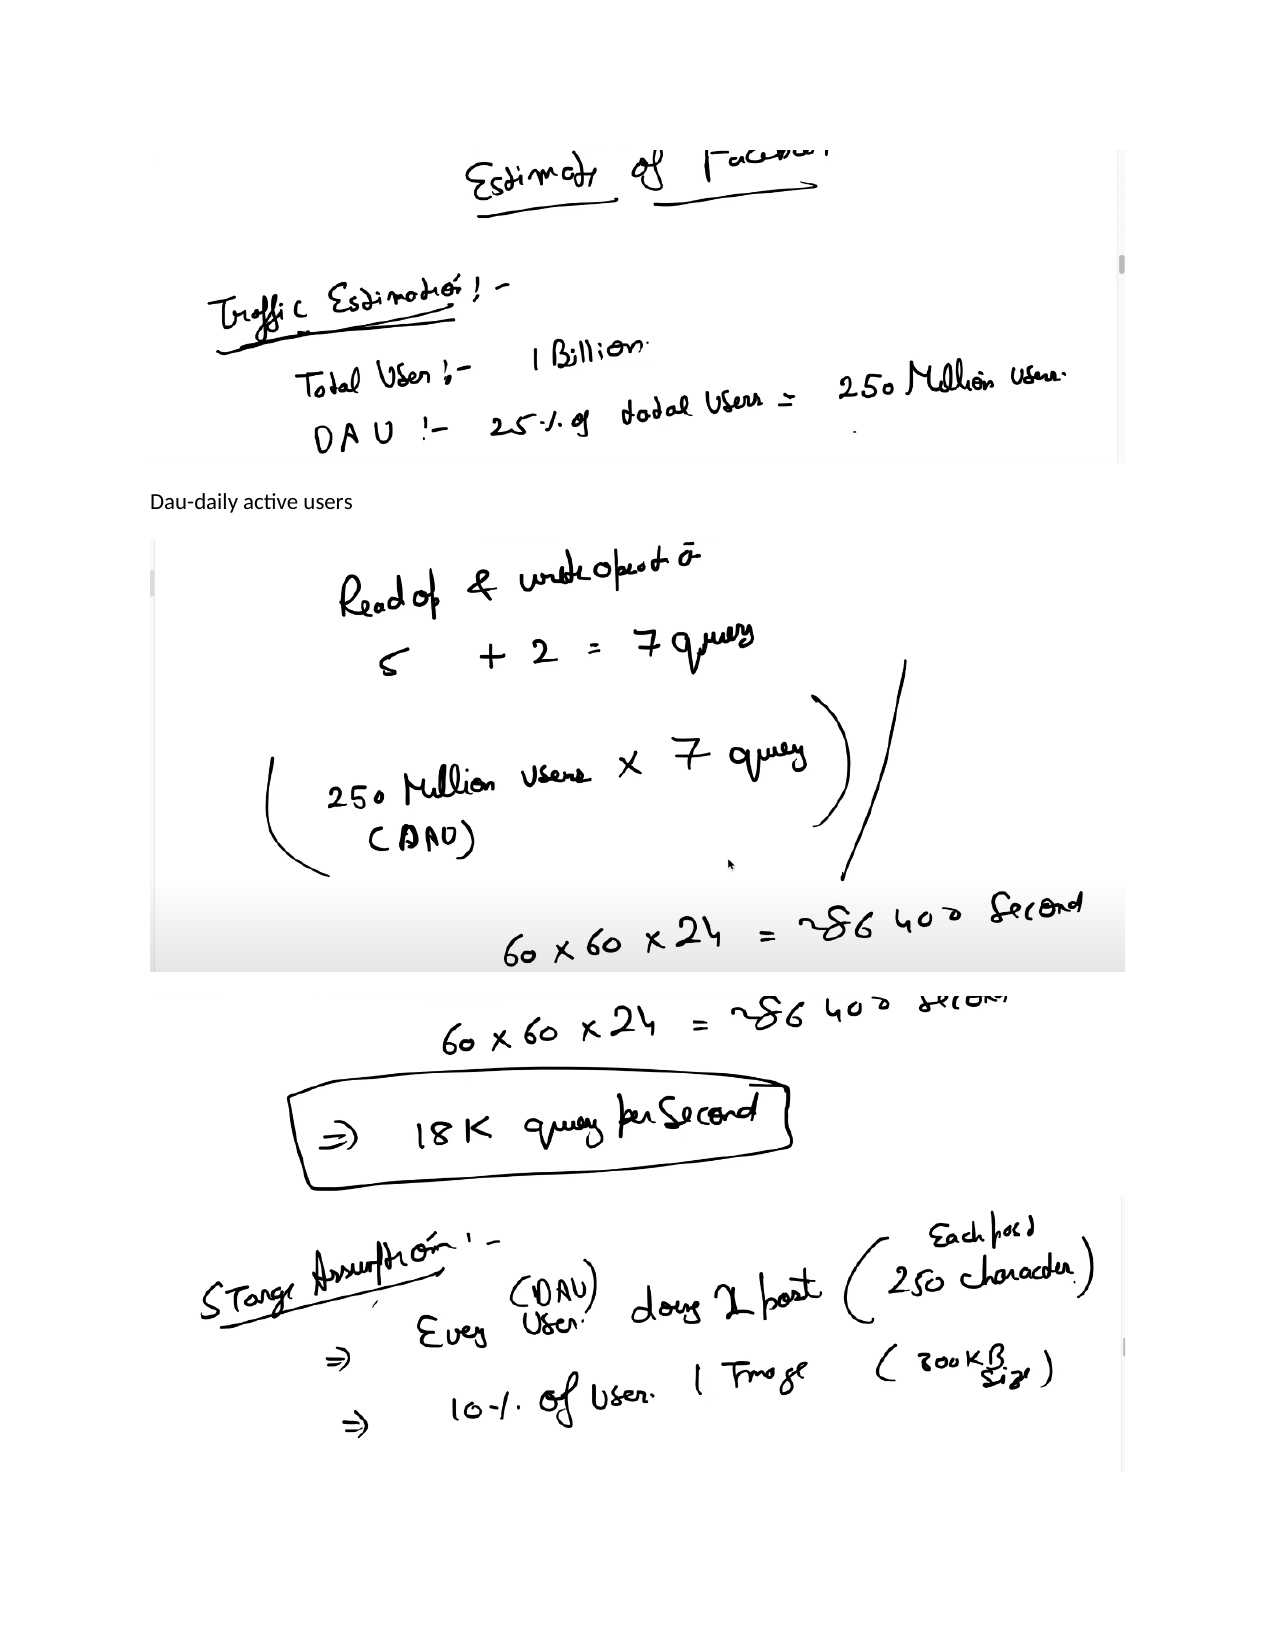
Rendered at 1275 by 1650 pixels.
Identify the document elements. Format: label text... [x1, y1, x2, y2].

picture [150, 1196, 1125, 1472]
picture [150, 996, 1125, 1192]
picture [150, 150, 1125, 463]
picture [150, 540, 1125, 972]
text Dau-daily active users [150, 487, 1125, 516]
